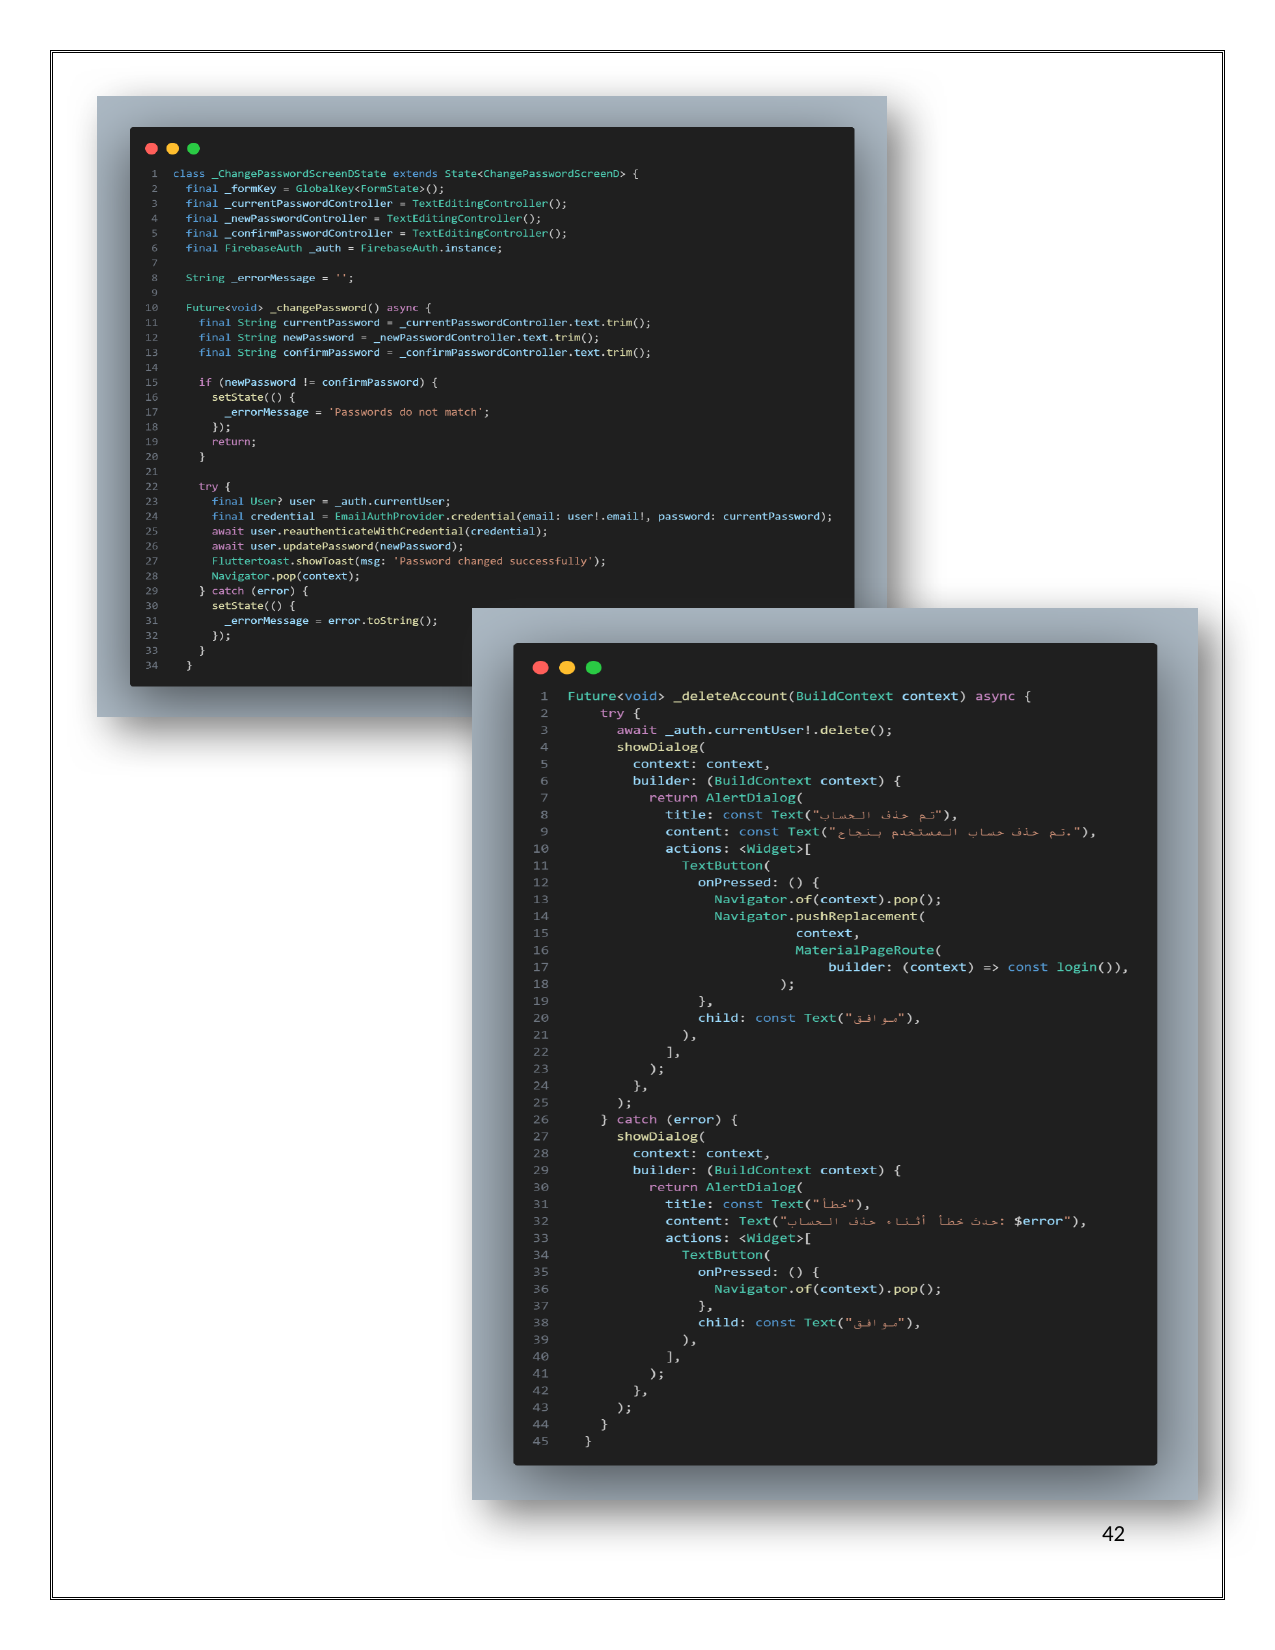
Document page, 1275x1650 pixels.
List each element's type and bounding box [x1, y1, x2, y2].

picture [97, 96, 1198, 1500]
